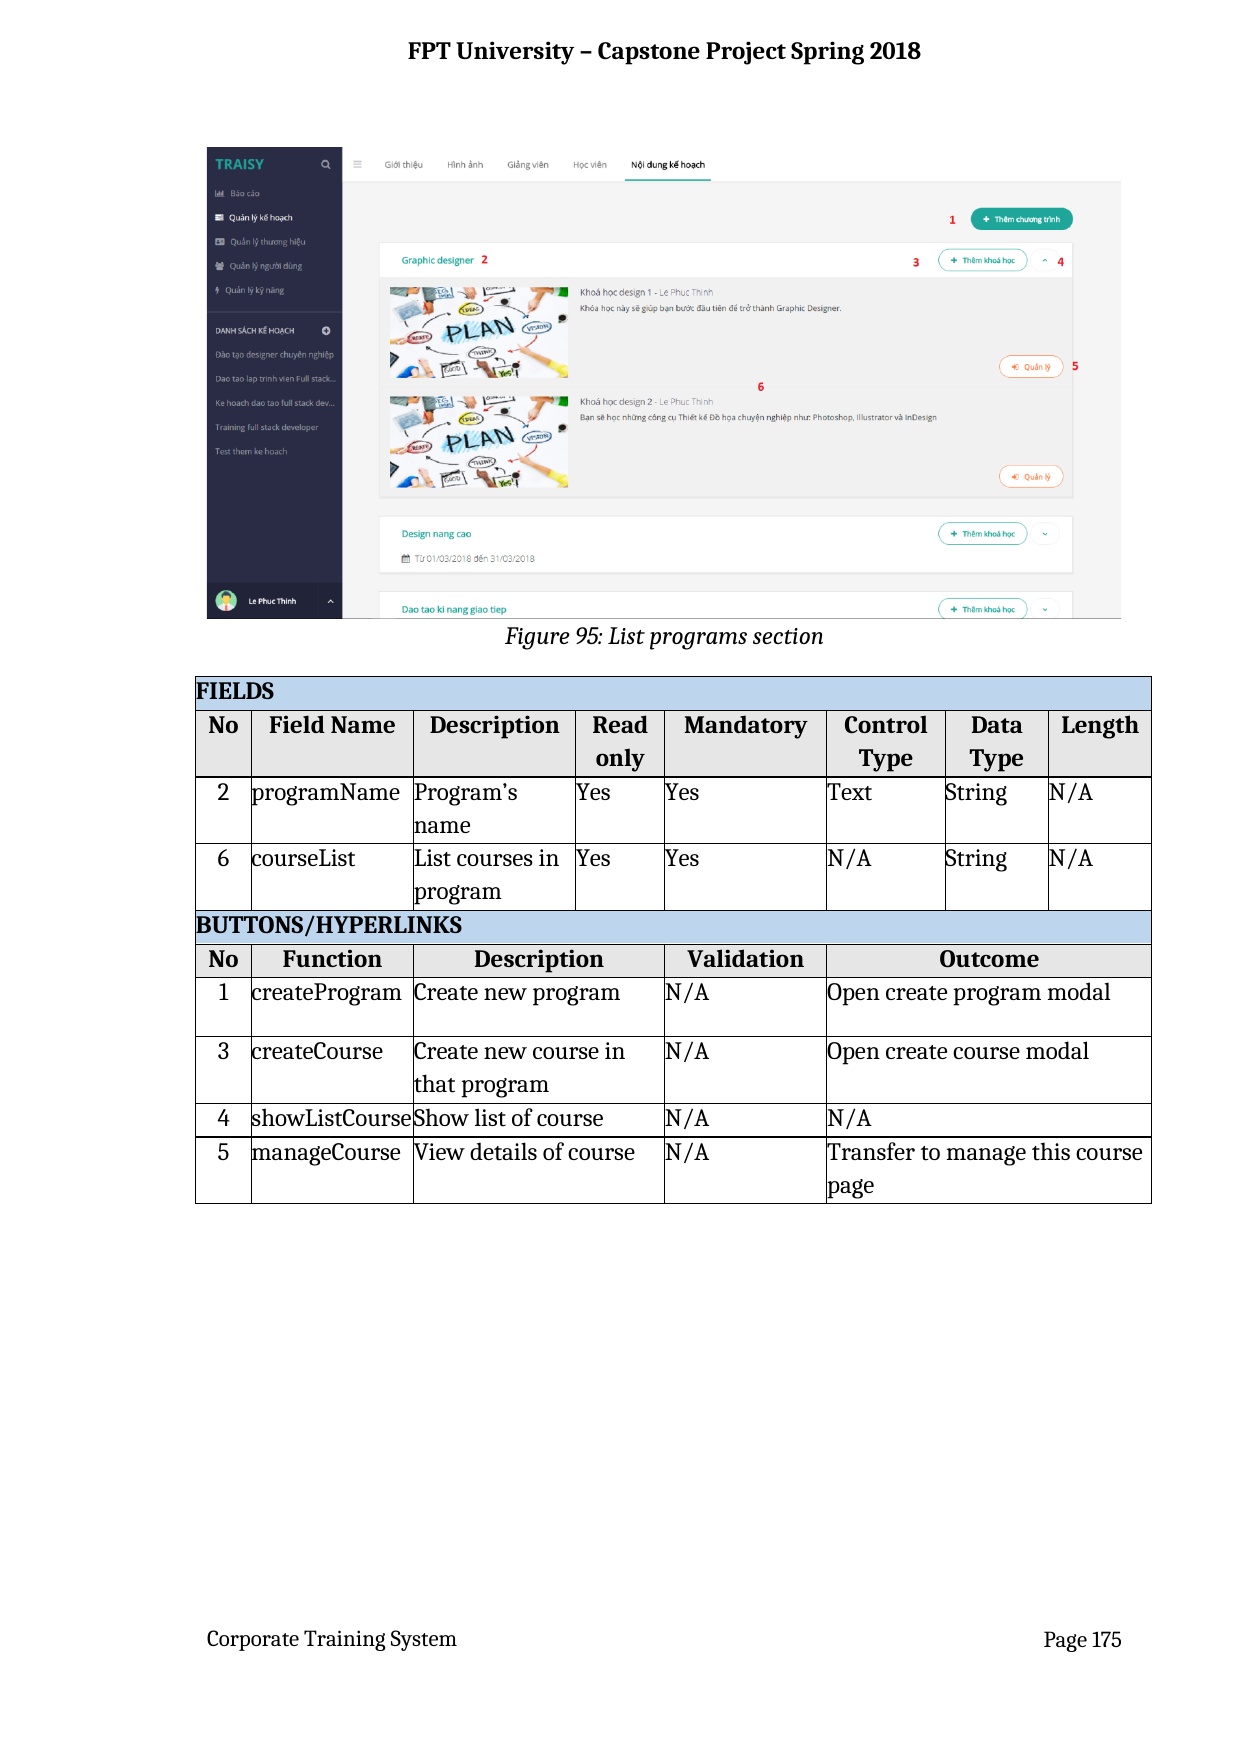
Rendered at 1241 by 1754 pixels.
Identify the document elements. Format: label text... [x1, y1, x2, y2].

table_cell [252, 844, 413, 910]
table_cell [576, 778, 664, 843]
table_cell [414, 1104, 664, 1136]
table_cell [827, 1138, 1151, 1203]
text Figure 95: List programs section [207, 622, 1122, 651]
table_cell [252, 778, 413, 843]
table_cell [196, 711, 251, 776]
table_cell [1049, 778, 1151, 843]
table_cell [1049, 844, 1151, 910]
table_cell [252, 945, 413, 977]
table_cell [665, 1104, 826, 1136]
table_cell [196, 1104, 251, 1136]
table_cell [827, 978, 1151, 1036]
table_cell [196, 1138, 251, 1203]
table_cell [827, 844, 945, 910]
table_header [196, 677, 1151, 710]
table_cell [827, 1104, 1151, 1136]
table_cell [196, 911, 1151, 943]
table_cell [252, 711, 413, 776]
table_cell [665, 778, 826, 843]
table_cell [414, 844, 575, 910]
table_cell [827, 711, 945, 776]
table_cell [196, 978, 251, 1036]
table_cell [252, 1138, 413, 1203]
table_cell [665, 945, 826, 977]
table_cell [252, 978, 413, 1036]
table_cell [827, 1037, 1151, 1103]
picture [206, 147, 1122, 619]
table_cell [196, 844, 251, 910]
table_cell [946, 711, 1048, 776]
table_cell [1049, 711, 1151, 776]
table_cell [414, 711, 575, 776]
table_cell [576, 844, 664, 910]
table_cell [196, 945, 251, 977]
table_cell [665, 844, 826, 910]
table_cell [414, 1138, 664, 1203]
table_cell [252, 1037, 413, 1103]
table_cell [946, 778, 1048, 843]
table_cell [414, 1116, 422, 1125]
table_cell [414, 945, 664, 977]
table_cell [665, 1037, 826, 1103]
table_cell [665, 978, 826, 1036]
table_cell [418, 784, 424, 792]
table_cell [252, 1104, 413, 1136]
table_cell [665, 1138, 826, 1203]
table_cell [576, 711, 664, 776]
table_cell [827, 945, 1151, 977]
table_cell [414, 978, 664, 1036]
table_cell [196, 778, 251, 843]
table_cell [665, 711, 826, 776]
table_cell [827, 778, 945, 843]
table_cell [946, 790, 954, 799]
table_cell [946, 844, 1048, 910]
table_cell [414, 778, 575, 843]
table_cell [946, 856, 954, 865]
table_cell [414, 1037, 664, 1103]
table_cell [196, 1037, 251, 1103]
